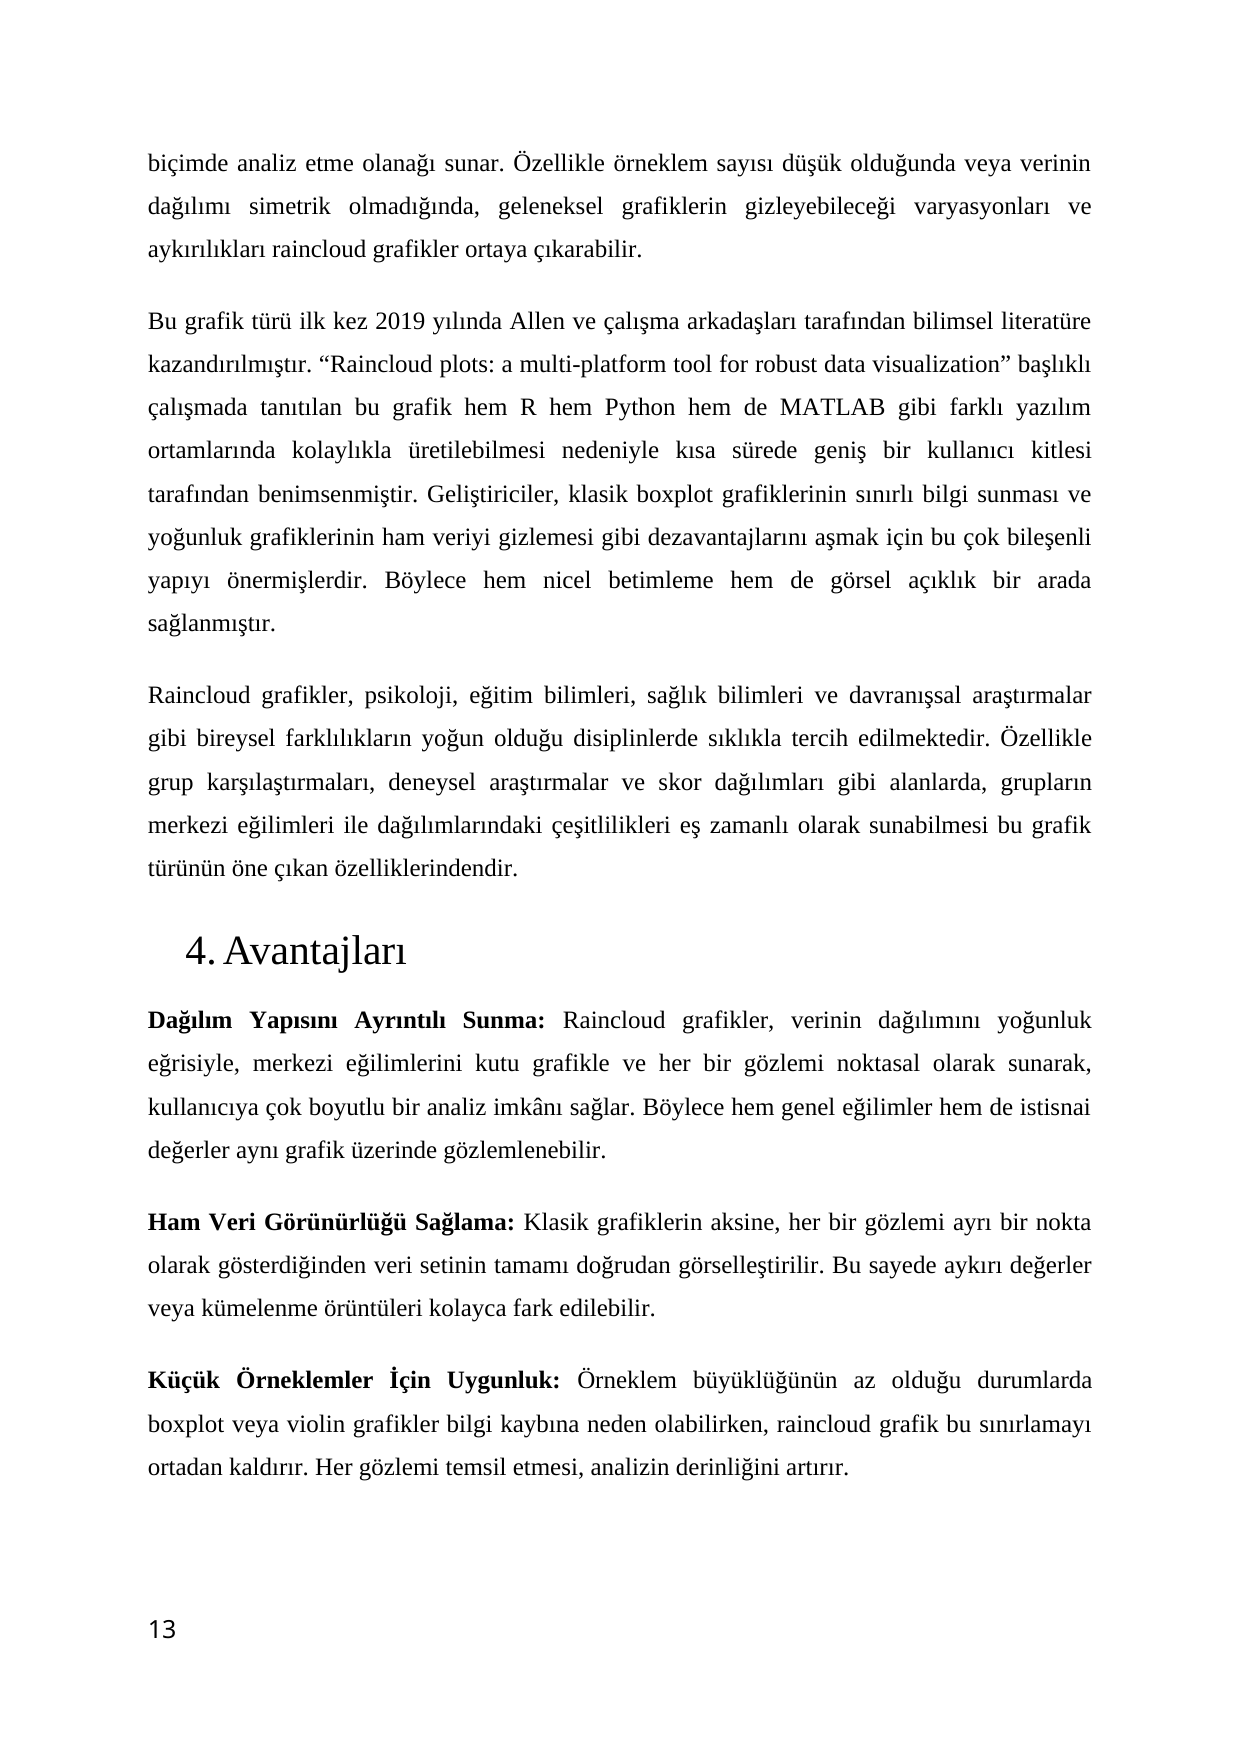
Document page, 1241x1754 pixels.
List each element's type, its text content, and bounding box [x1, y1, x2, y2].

text Bu grafik türü ilk kez 2019 yılında Allen ve çalışma arkadaşları tarafından bilimsel literatüre kazandırılmıştır. “Raincloud plots: a multi-platform tool for robust data visualization” başlıklı çalışmada tanıtılan bu grafik hem R hem Python hem de MATLAB gibi farklı yazılım ortamlarında kolaylıkla üretilebilmesi nedeniyle kısa sürede geniş bir kullanıcı kitlesi tarafından benimsenmiştir. Geliştiriciler, klasik boxplot grafiklerinin sınırlı bilgi sunması ve yoğunluk grafiklerinin ham veriyi gizlemesi gibi dezavantajlarını aşmak için bu çok bileşenli yapıyı önermişlerdir. Böylece hem nicel betimleme hem de görsel açıklık bir arada sağlanmıştır. [148, 306, 1093, 637]
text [148, 148, 1093, 263]
subtitle Avantajları [185, 925, 1093, 973]
text Raincloud grafikler, psikoloji, eğitim bilimleri, sağlık bilimleri ve davranışsal araştırmalar gibi bireysel farklılıkların yoğun olduğu disiplinlerde sıklıkla tercih edilmektedir. Özellikle grup karşılaştırmaları, deneysel araştırmalar ve skor dağılımları gibi alanlarda, grupların merkezi eğilimleri ile dağılımlarındaki çeşitlilikleri eş zamanlı olarak sunabilmesi bu grafik türünün öne çıkan özelliklerindendir. [148, 680, 1093, 882]
text Dağılım Yapısını Ayrıntılı Sunma: Raincloud grafikler, verinin dağılımını yoğunluk eğrisiyle, merkezi eğilimlerini kutu grafikle ve her bir gözlemi noktasal olarak sunarak, kullanıcıya çok boyutlu bir analiz imkânı sağlar. Böylece hem genel eğilimler hem de istisnai değerler aynı grafik üzerinde gözlemlenebilir. [148, 1005, 1093, 1163]
text Küçük Örneklemler İçin Uygunluk: Örneklem büyüklüğünün az olduğu durumlarda boxplot veya violin grafikler bilgi kaybına neden olabilirken, raincloud grafik bu sınırlamayı ortadan kaldırır. Her gözlemi temsil etmesi, analizin derinliğini artırır. [148, 1366, 1093, 1481]
text Ham Veri Görünürlüğü Sağlama: Klasik grafiklerin aksine, her bir gözlemi ayrı bir nokta olarak gösterdiğinden veri setinin tamamı doğrudan görselleştirilir. Bu sayede aykırı değerler veya kümelenme örüntüleri kolayca fark edilebilir. [148, 1207, 1093, 1322]
